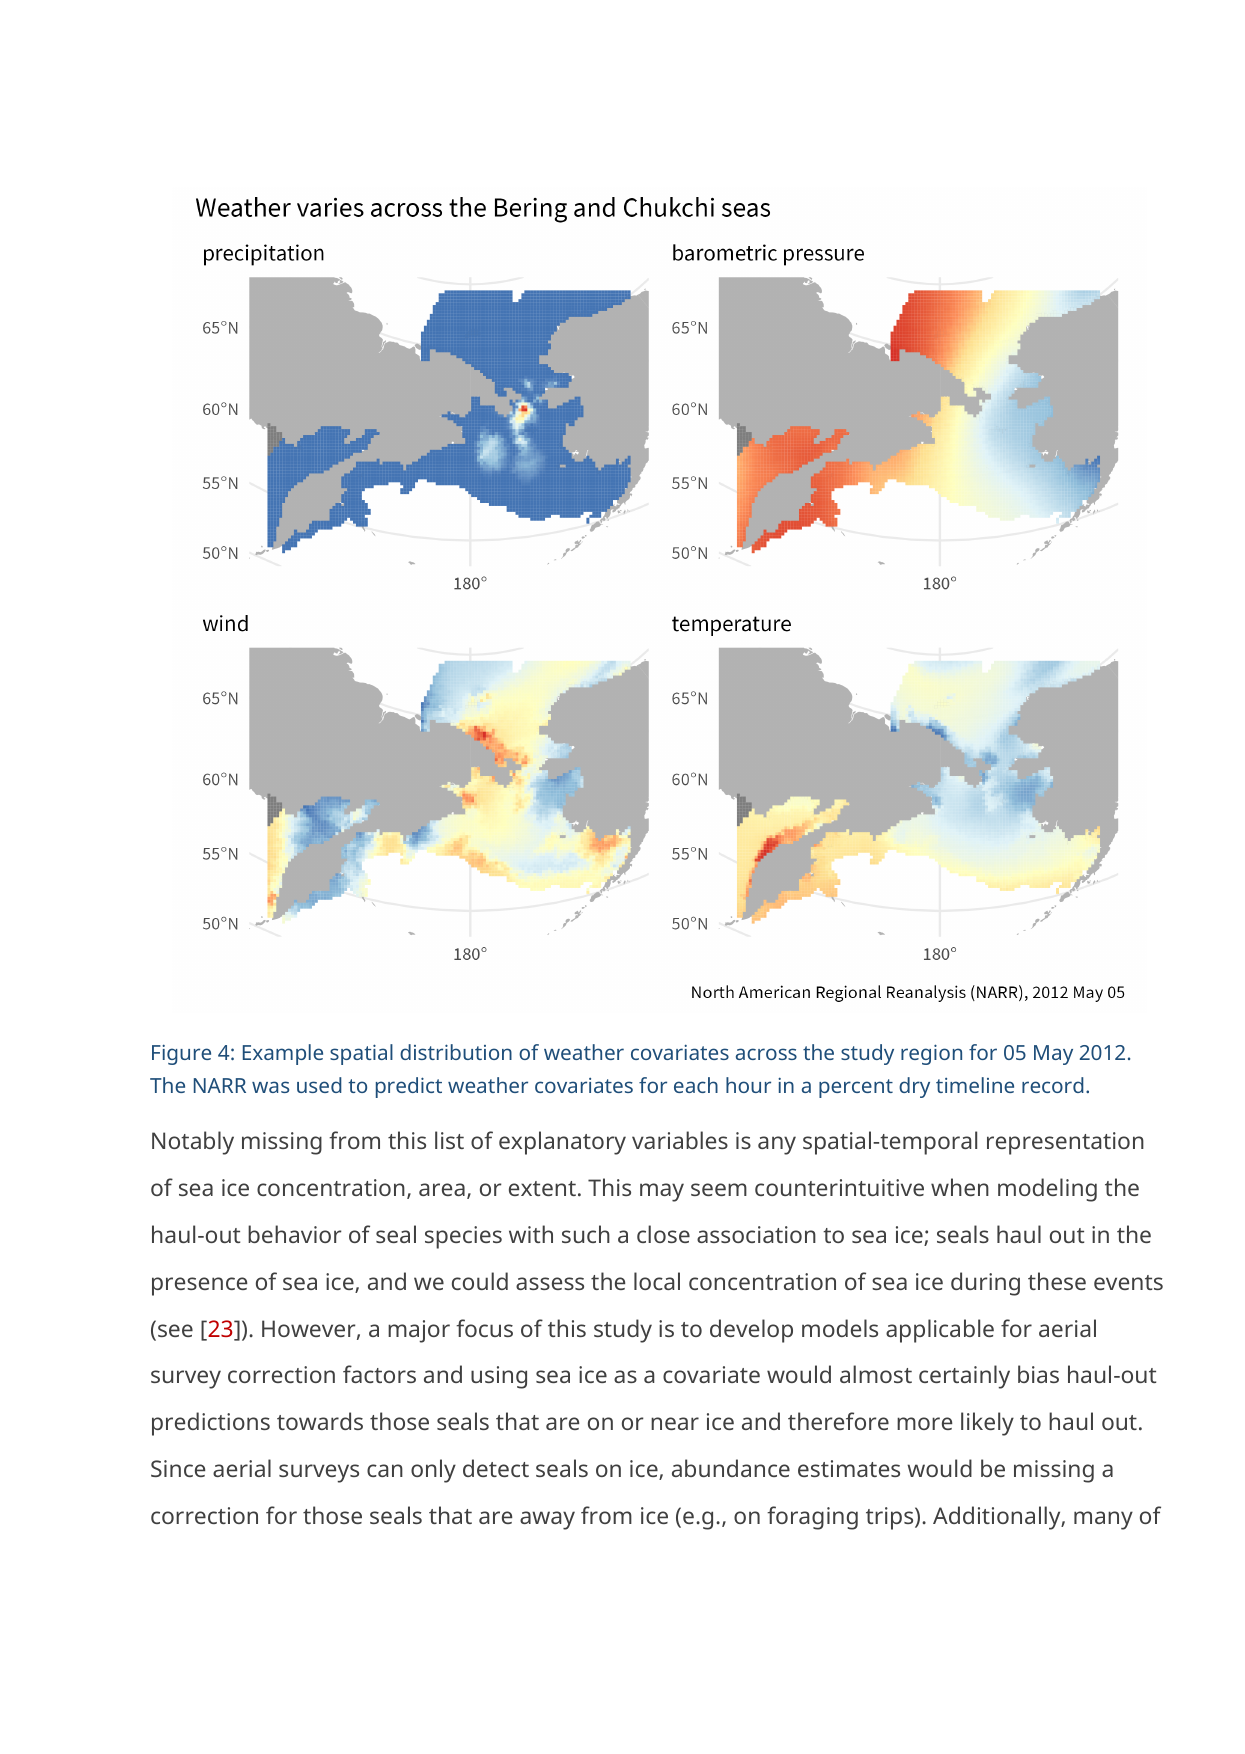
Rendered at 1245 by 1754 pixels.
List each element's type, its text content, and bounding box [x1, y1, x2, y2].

text Figure : Example spatial distribution of weather covariates across the study region for 05 May 2012. The NARR was used to predict weather covariates for each hour in a percent dry timeline record. [150, 1033, 1170, 1100]
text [150, 1125, 1170, 1531]
picture [172, 187, 1148, 1013]
